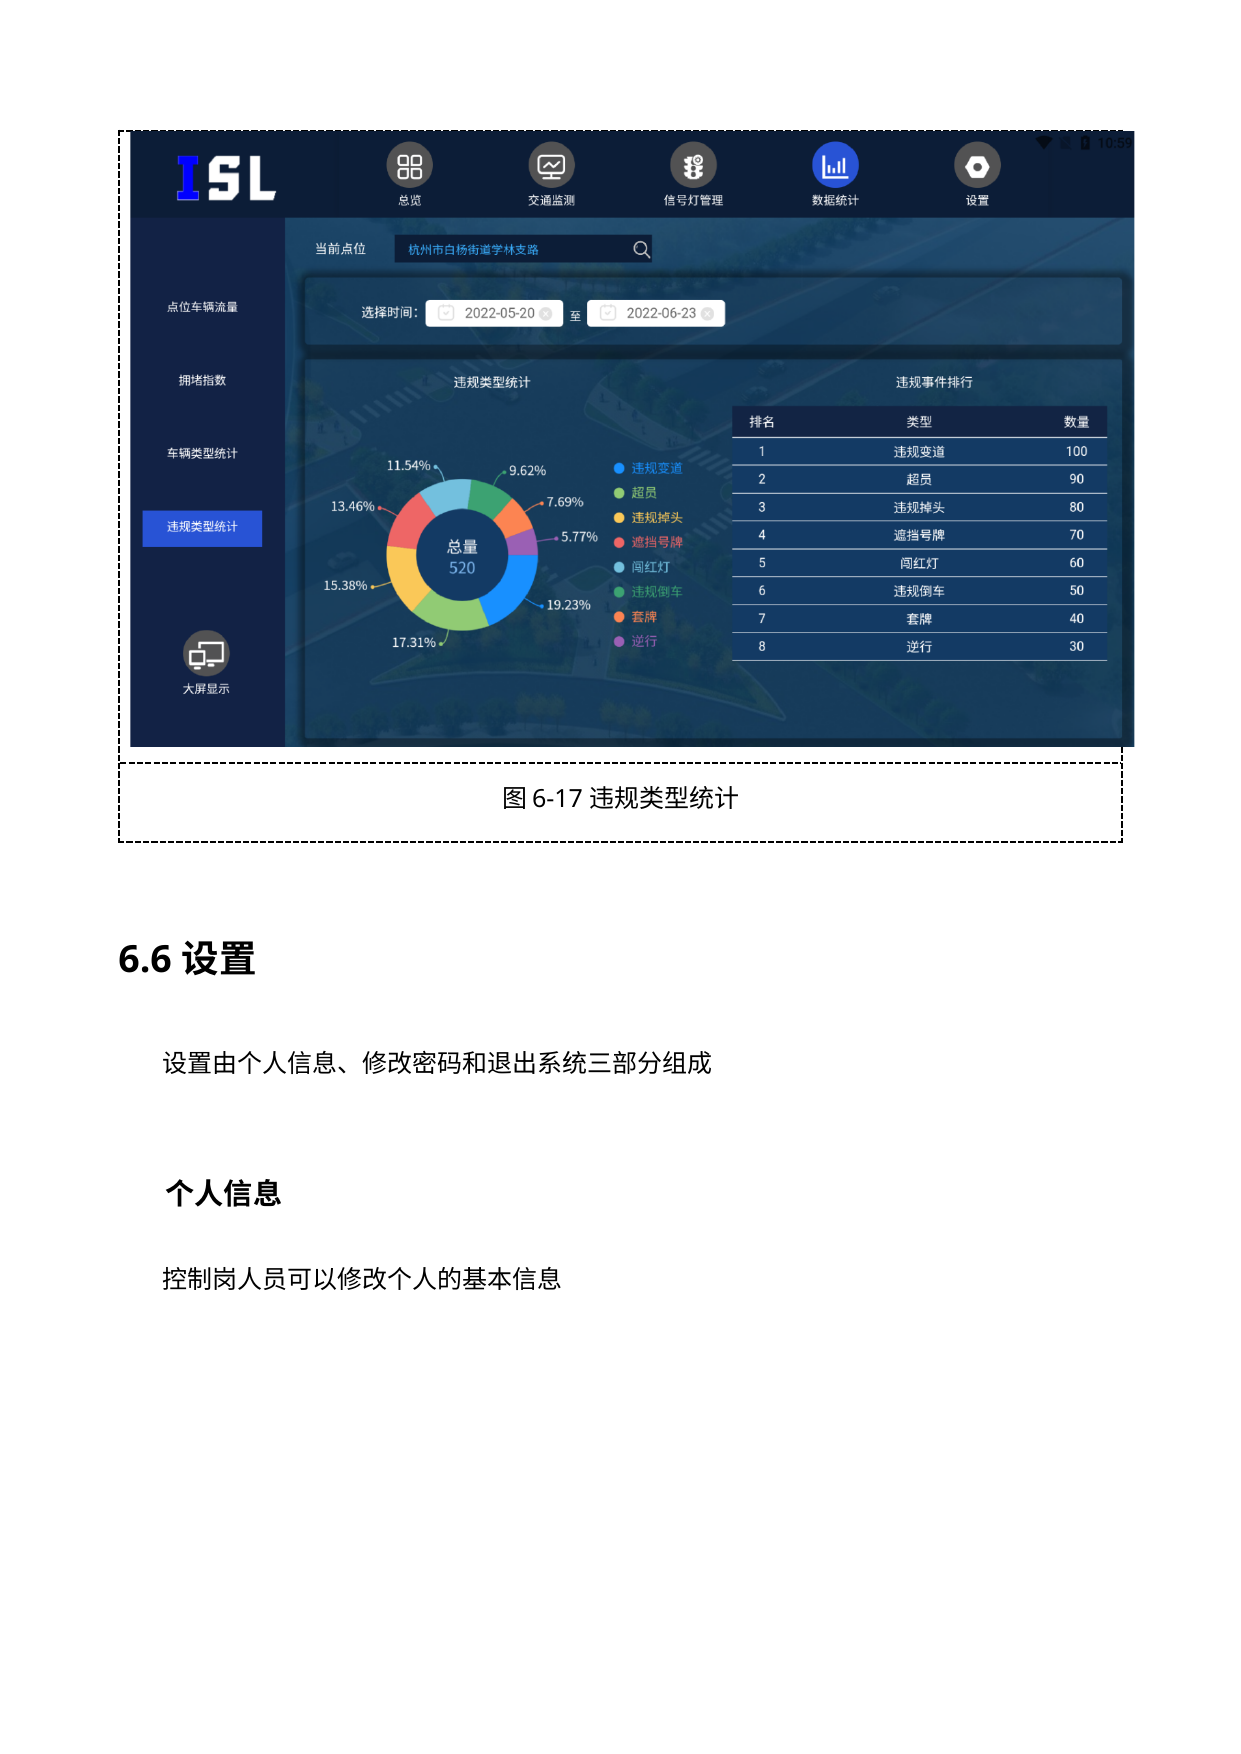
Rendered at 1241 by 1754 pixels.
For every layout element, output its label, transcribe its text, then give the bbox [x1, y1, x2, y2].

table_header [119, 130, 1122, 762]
text 6.6 设置 [118, 924, 1122, 989]
text 控制岗人员可以修改个人的基本信息 [118, 1245, 1122, 1310]
text 个人信息 [165, 1159, 1122, 1224]
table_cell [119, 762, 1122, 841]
picture [130, 131, 1135, 747]
text 设置由个人信息、修改密码和退出系统三部分组成 [118, 1029, 1122, 1094]
